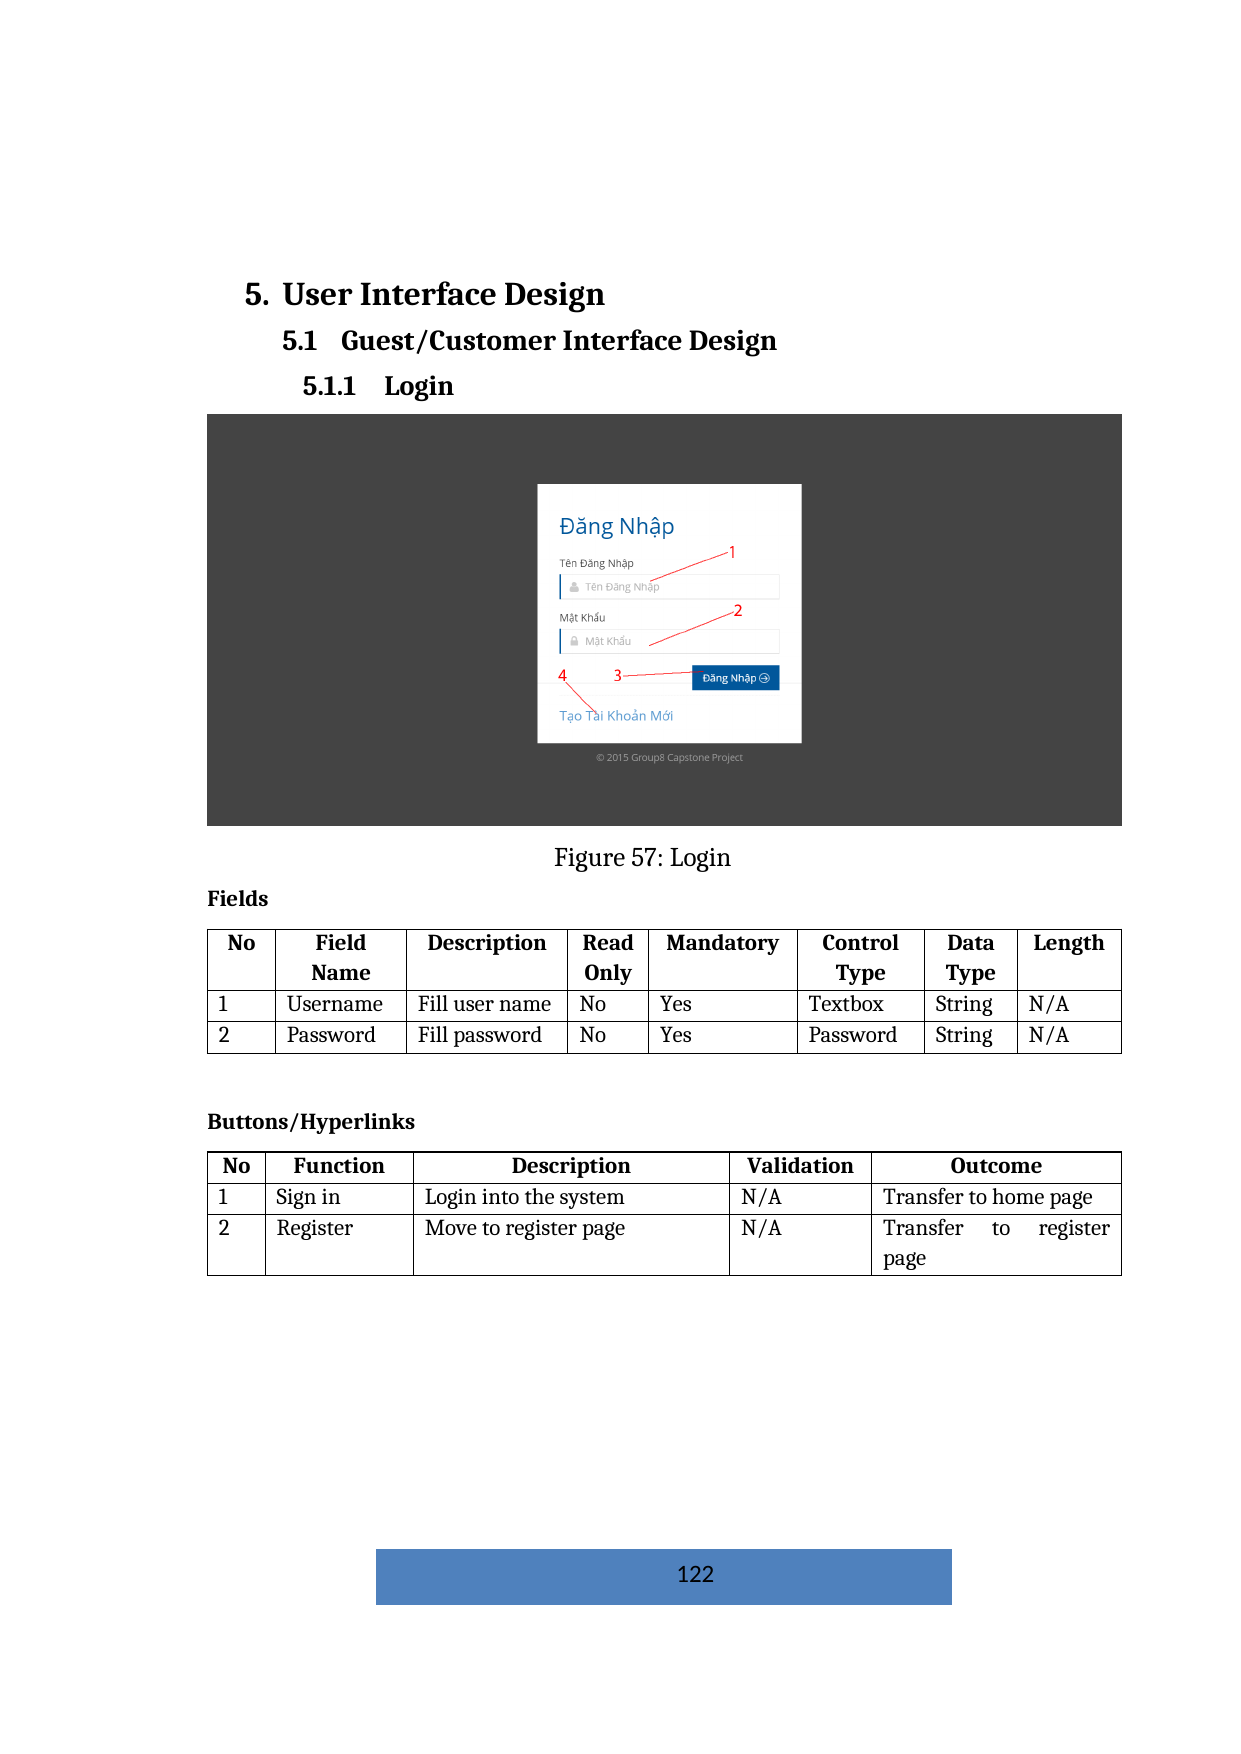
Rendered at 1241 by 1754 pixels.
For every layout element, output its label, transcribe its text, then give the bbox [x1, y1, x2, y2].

table_header Field Name [276, 930, 406, 990]
table_cell Sign in [266, 1184, 413, 1214]
table_header Outcome [872, 1153, 1121, 1183]
table_cell Transfer to home page [872, 1184, 1121, 1214]
table_cell Yes [649, 1022, 797, 1052]
table_cell Yes [649, 991, 797, 1021]
table_cell Textbox [798, 991, 924, 1021]
text Fields [207, 886, 1122, 912]
table_header Description [407, 930, 567, 990]
table_header Validation [730, 1153, 871, 1183]
table_cell Fill user name [407, 991, 567, 1021]
table_cell Login into the system [414, 1184, 729, 1214]
table_cell String [925, 991, 1017, 1021]
table_header Mandatory [649, 930, 797, 990]
table_cell No [568, 991, 648, 1021]
table_cell N/A [730, 1184, 871, 1214]
table_cell Transfer to register page [872, 1215, 1121, 1275]
table_cell Password [798, 1022, 924, 1052]
table_header Function [266, 1153, 413, 1183]
table_cell Move to register page [414, 1215, 729, 1275]
table_header Data Type [925, 930, 1017, 990]
text Figure : Login [554, 842, 1122, 873]
table_header No [208, 930, 275, 990]
table_cell N/A [730, 1215, 871, 1275]
table_header Control Type [798, 930, 924, 990]
subtitle Guest/Customer Interface Design [282, 324, 1122, 357]
table_cell 2 [208, 1215, 265, 1275]
table_header Read Only [568, 930, 648, 990]
text Buttons/Hyperlinks [207, 1109, 1122, 1135]
table_header No [208, 1153, 265, 1183]
table_cell Password [276, 1022, 406, 1052]
table_cell N/A [1018, 1022, 1121, 1052]
table_header Length [1018, 930, 1121, 990]
subtitle Login [303, 370, 1122, 402]
table_cell No [568, 1022, 648, 1052]
table_cell 2 [208, 1022, 275, 1052]
picture [207, 414, 1122, 826]
table_cell Fill password [407, 1022, 567, 1052]
table_cell Register [266, 1215, 413, 1275]
table_cell String [925, 1022, 1017, 1052]
table_cell 1 [208, 991, 275, 1021]
table_cell Username [276, 991, 406, 1021]
subtitle User Interface Design [244, 275, 1122, 313]
table_header Description [414, 1153, 729, 1183]
table_cell N/A [1018, 991, 1121, 1021]
table_cell 1 [208, 1184, 265, 1214]
